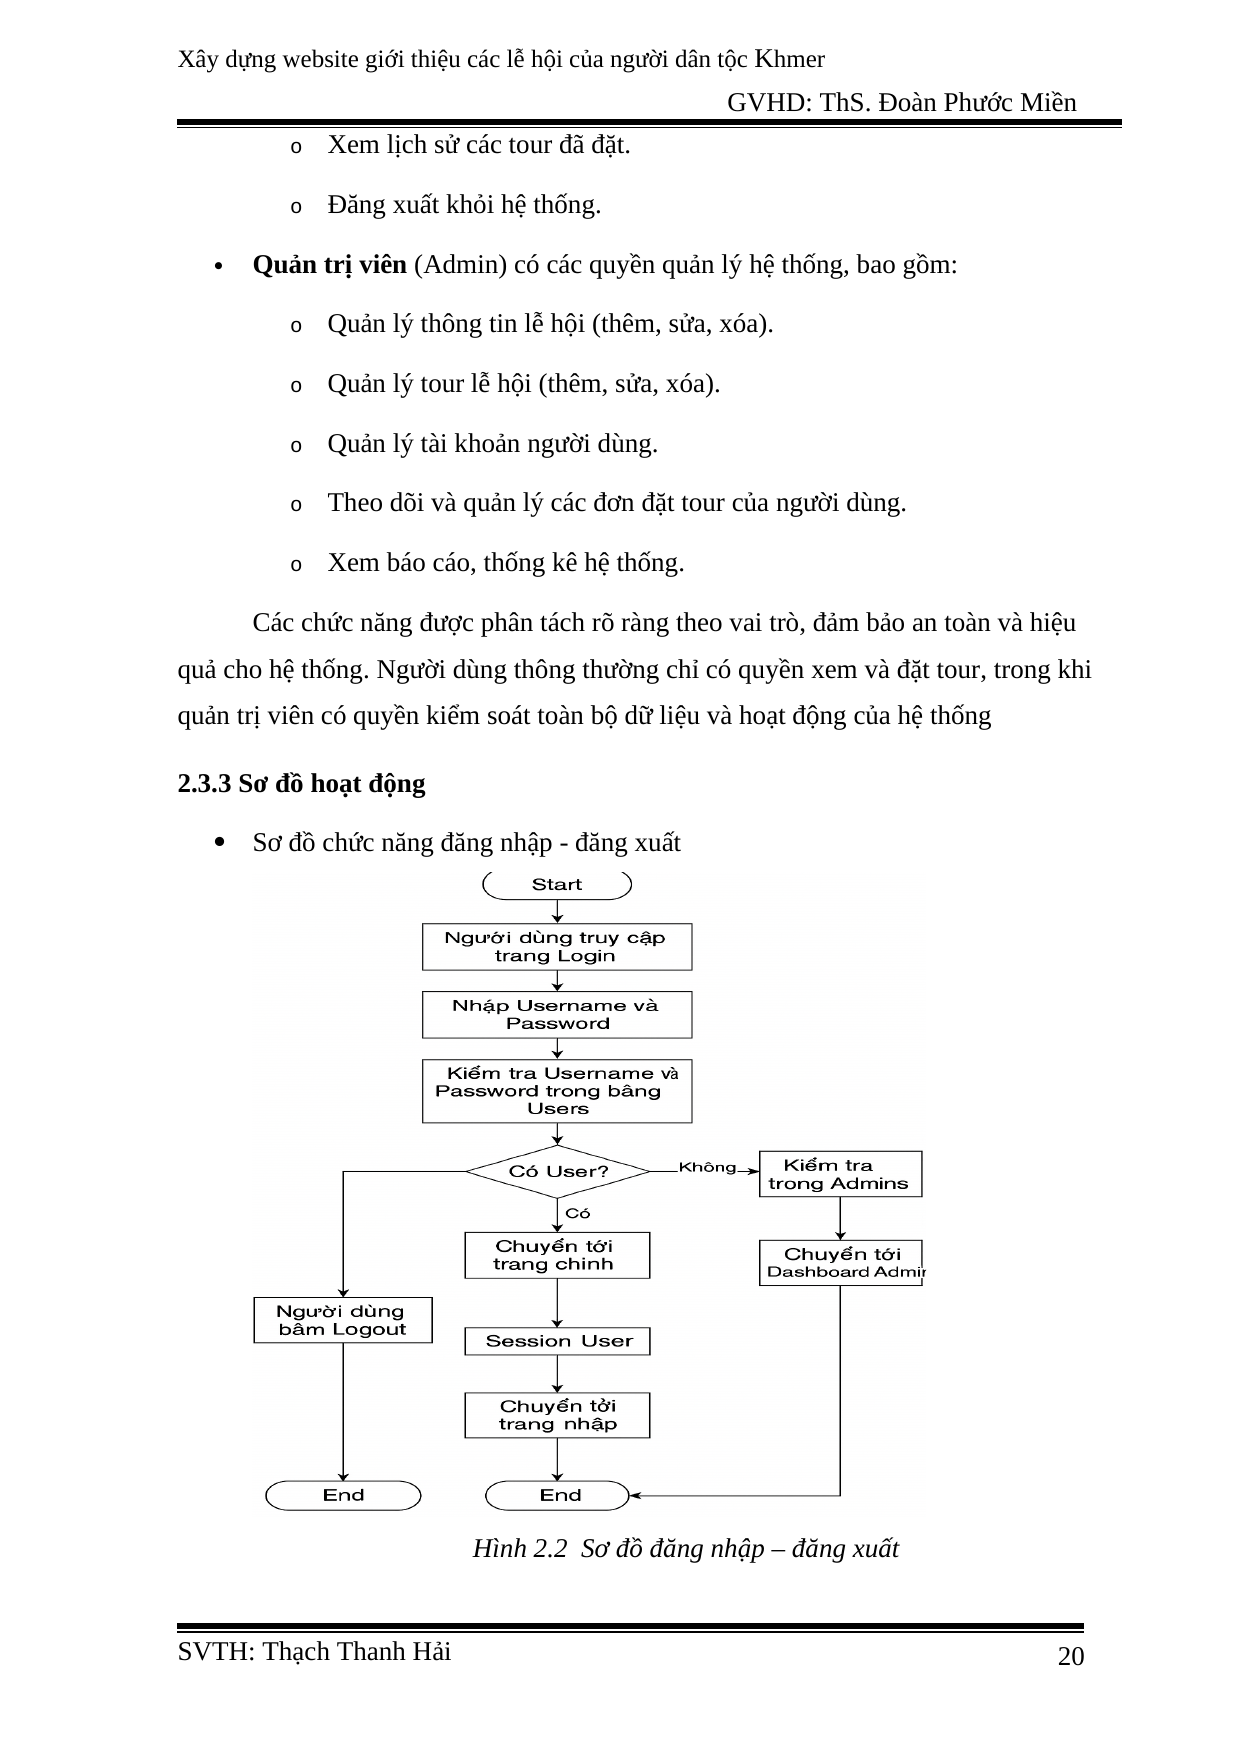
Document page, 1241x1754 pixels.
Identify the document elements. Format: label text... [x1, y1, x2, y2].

list Đăng xuất khỏi hệ thống. [290, 188, 1122, 220]
list Xem báo cáo, thống kê hệ thống. [290, 546, 1122, 578]
subtitle 2.3.3 Sơ đồ hoạt động [177, 767, 1122, 798]
list Sơ đồ chức năng đăng nhập - đăng xuất [215, 826, 1122, 857]
list Xem lịch sử các tour đã đặt. [290, 128, 1122, 160]
list Theo dõi và quản lý các đơn đặt tour của người dùng. [290, 486, 1122, 518]
picture [252, 872, 927, 1517]
list Quản trị viên (Admin) có các quyền quản lý hệ thống, bao gồm: [215, 248, 1122, 279]
list Hình 2.2 Sơ đồ đăng nhập – đăng xuất [252, 1532, 1122, 1563]
list Quản lý tài khoản người dùng. [290, 427, 1122, 458]
text Các chức năng được phân tách rõ ràng theo vai trò, đảm bảo an toàn và hiệu quả cho hệ thống. Người dùng thông thường chỉ có quyền xem và đặt tour, trong khi quản trị viên có quyền kiểm soát toàn bộ dữ liệu và hoạt động của hệ thống [177, 606, 1122, 731]
list Quản lý tour lễ hội (thêm, sửa, xóa). [290, 367, 1122, 398]
list Quản lý thông tin lễ hội (thêm, sửa, xóa). [290, 307, 1122, 339]
